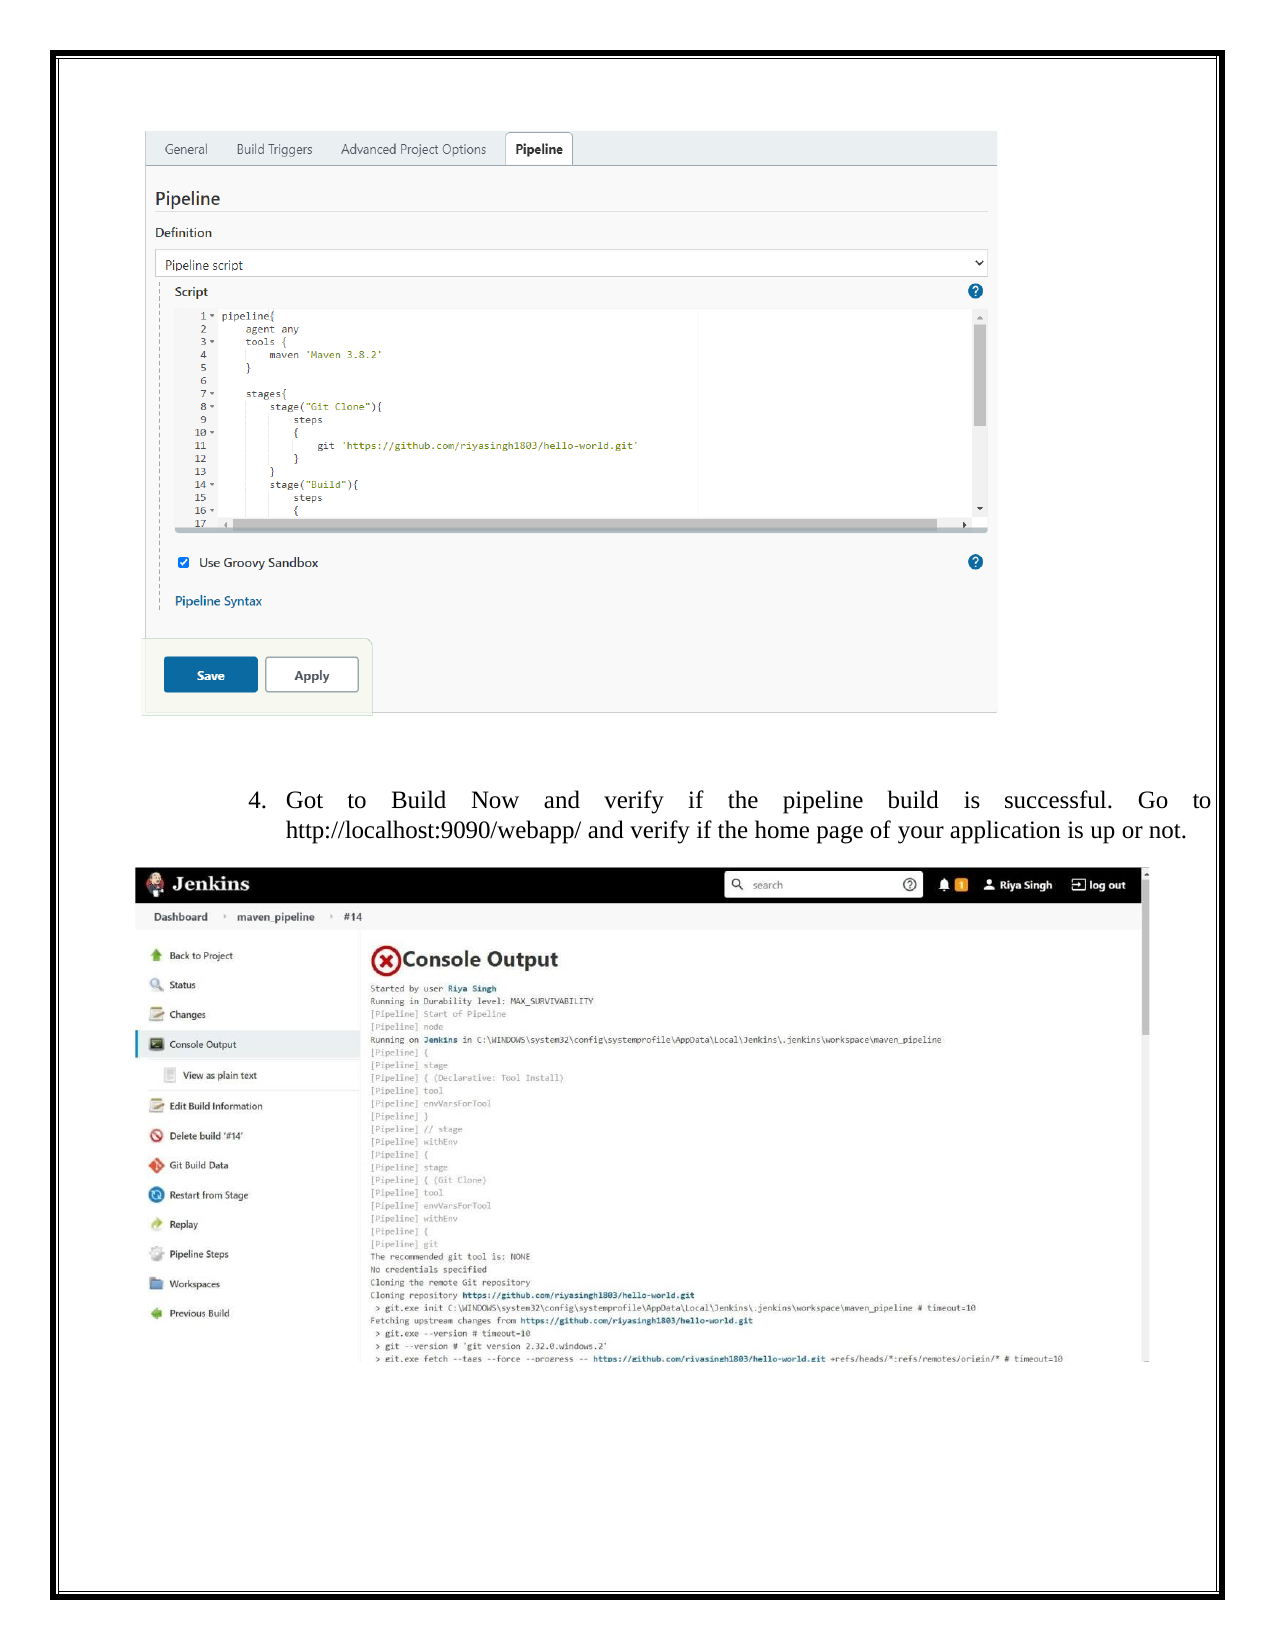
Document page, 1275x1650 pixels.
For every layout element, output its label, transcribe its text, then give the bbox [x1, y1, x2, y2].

picture [141, 131, 998, 716]
list Got to Build Now and verify if the pipeline build is successful. Go to http://localhost:9090/webapp/ and verify if the home page of your application is up or not. [248, 785, 1211, 844]
picture [135, 867, 1150, 1362]
